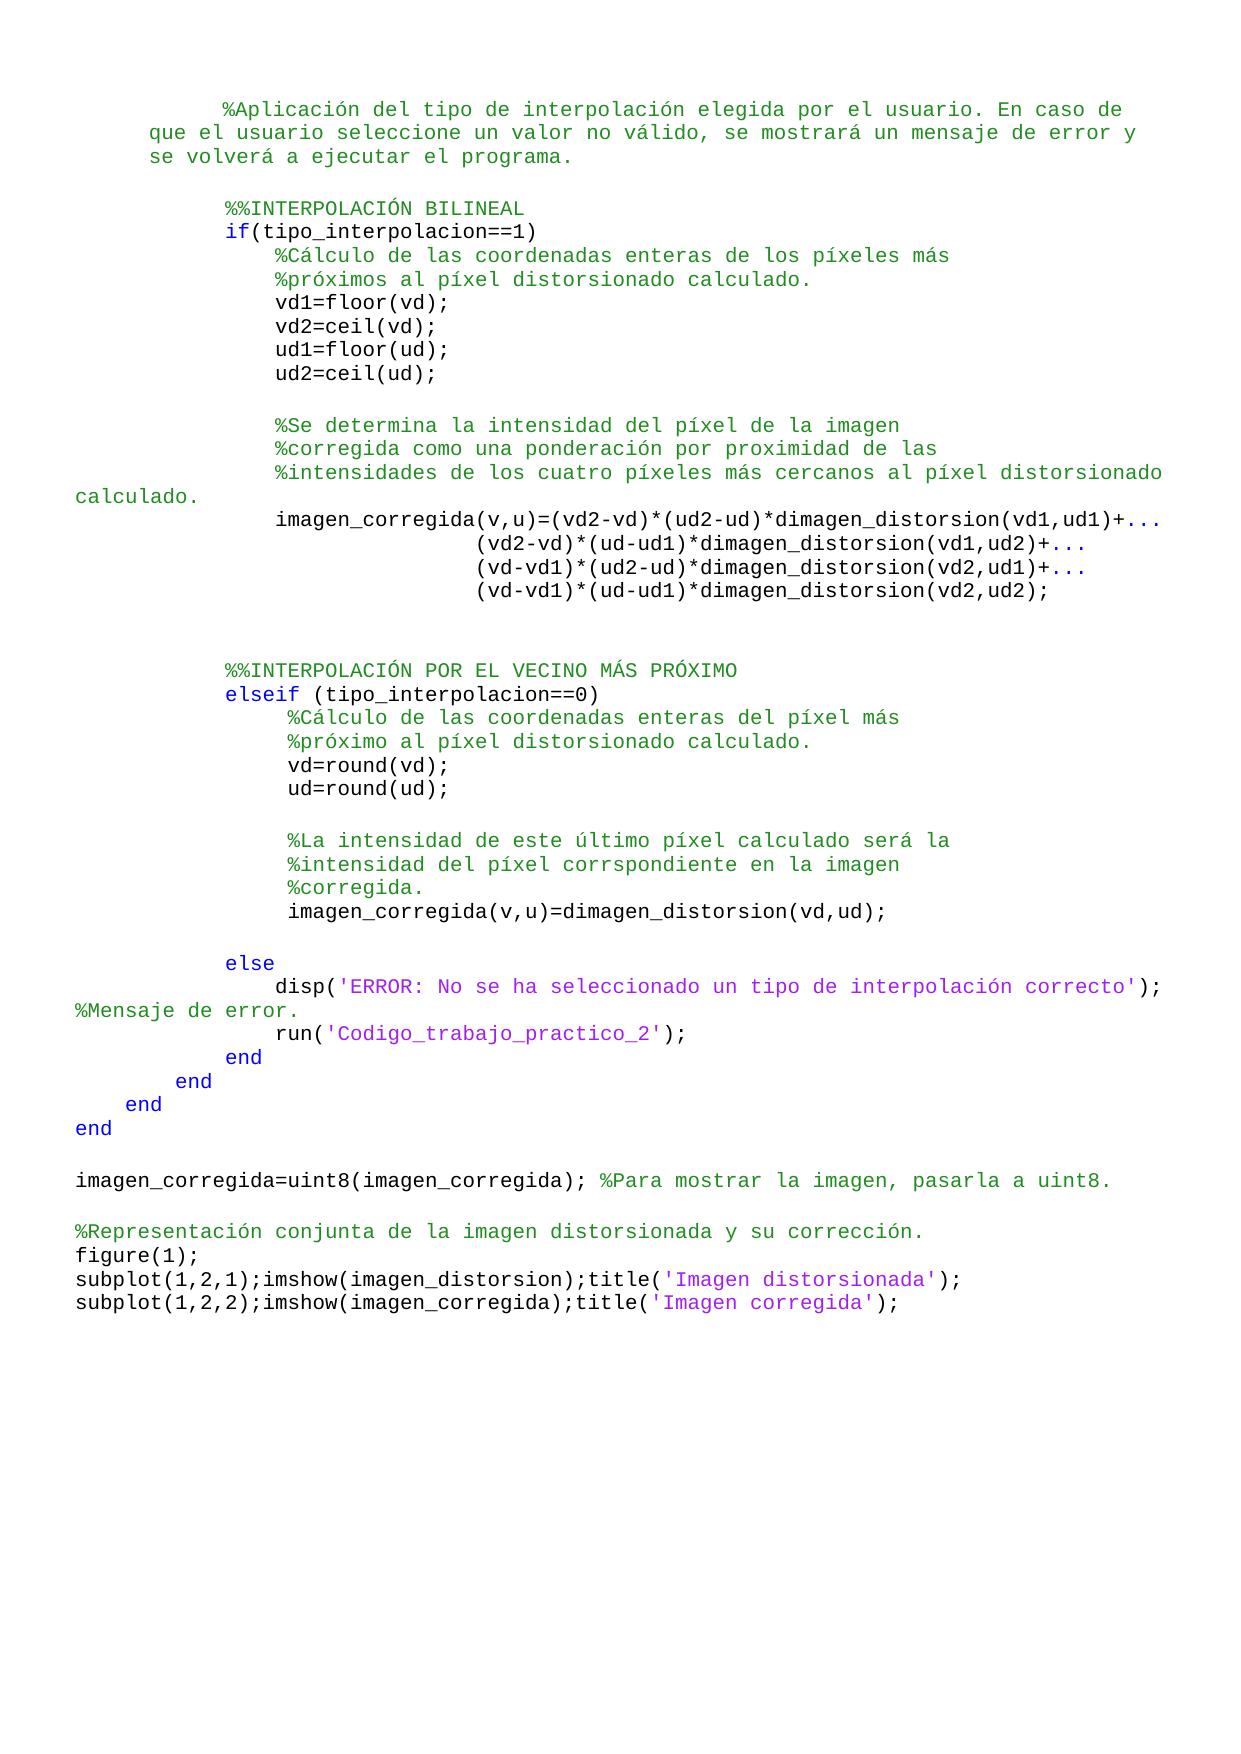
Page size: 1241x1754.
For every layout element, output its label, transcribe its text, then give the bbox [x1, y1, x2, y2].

text elseif (tipo_interpolacion==0) [75, 684, 1165, 707]
text vd2=ceil(vd); [75, 316, 1165, 339]
text imagen_corregida=uint8(imagen_corregida); %Para mostrar la imagen, pasarla a uint8. [75, 1170, 1165, 1193]
text end [75, 1118, 1165, 1142]
text %próximo al píxel distorsionado calculado. [75, 731, 1165, 754]
text imagen_corregida(v,u)=dimagen_distorsion(vd,ud); [75, 901, 1165, 924]
text vd1=floor(vd); [75, 292, 1165, 316]
text %Cálculo de las coordenadas enteras de los píxeles más [75, 245, 1165, 268]
text (vd-vd1)*(ud2-ud)*dimagen_distorsion(vd2,ud1)+... [75, 557, 1165, 580]
text %intensidades de los cuatro píxeles más cercanos al píxel distorsionado calculado. [75, 462, 1165, 509]
text %Se determina la intensidad del píxel de la imagen [75, 415, 1165, 438]
text %La intensidad de este último píxel calculado será la [75, 830, 1165, 853]
text if(tipo_interpolacion==1) [75, 221, 1165, 245]
text %corregida. [75, 877, 1165, 901]
text (vd2-vd)*(ud-ud1)*dimagen_distorsion(vd1,ud2)+... [75, 533, 1165, 557]
text vd=round(vd); [75, 754, 1165, 778]
text (vd-vd1)*(ud-ud1)*dimagen_distorsion(vd2,ud2); [75, 580, 1165, 604]
text ud2=ceil(ud); [75, 363, 1165, 387]
text figure(1); [75, 1245, 1165, 1269]
text run('Codigo_trabajo_practico_2'); [75, 1023, 1165, 1047]
text %Aplicación del tipo de interpolación elegida por el usuario. En caso de que el usuario seleccione un valor no válido, se mostrará un mensaje de error y se volverá a ejecutar el programa. [149, 99, 1165, 169]
text %corregida como una ponderación por proximidad de las [75, 438, 1165, 462]
text imagen_corregida(v,u)=(vd2-vd)*(ud2-ud)*dimagen_distorsion(vd1,ud1)+... [75, 509, 1165, 533]
text %próximos al píxel distorsionado calculado. [75, 268, 1165, 292]
text subplot(1,2,2);imshow(imagen_corregida);title('Imagen corregida'); [75, 1292, 1165, 1316]
text subplot(1,2,1);imshow(imagen_distorsion);title('Imagen distorsionada'); [75, 1269, 1165, 1292]
text end [75, 1094, 1165, 1118]
text %Representación conjunta de la imagen distorsionada y su corrección. [75, 1221, 1165, 1245]
text %%INTERPOLACIÓN POR EL VECINO MÁS PRÓXIMO [75, 660, 1165, 684]
text disp('ERROR: No se ha seleccionado un tipo de interpolación correcto'); %Mensaje de error. [75, 976, 1165, 1023]
text else [75, 952, 1165, 976]
text ud1=floor(ud); [75, 339, 1165, 363]
text %intensidad del píxel corrspondiente en la imagen [75, 853, 1165, 877]
text %%INTERPOLACIÓN BILINEAL [75, 198, 1165, 221]
text ud=round(ud); [75, 778, 1165, 802]
text %Cálculo de las coordenadas enteras del píxel más [75, 707, 1165, 731]
text end [75, 1047, 1165, 1071]
text end [75, 1071, 1165, 1094]
